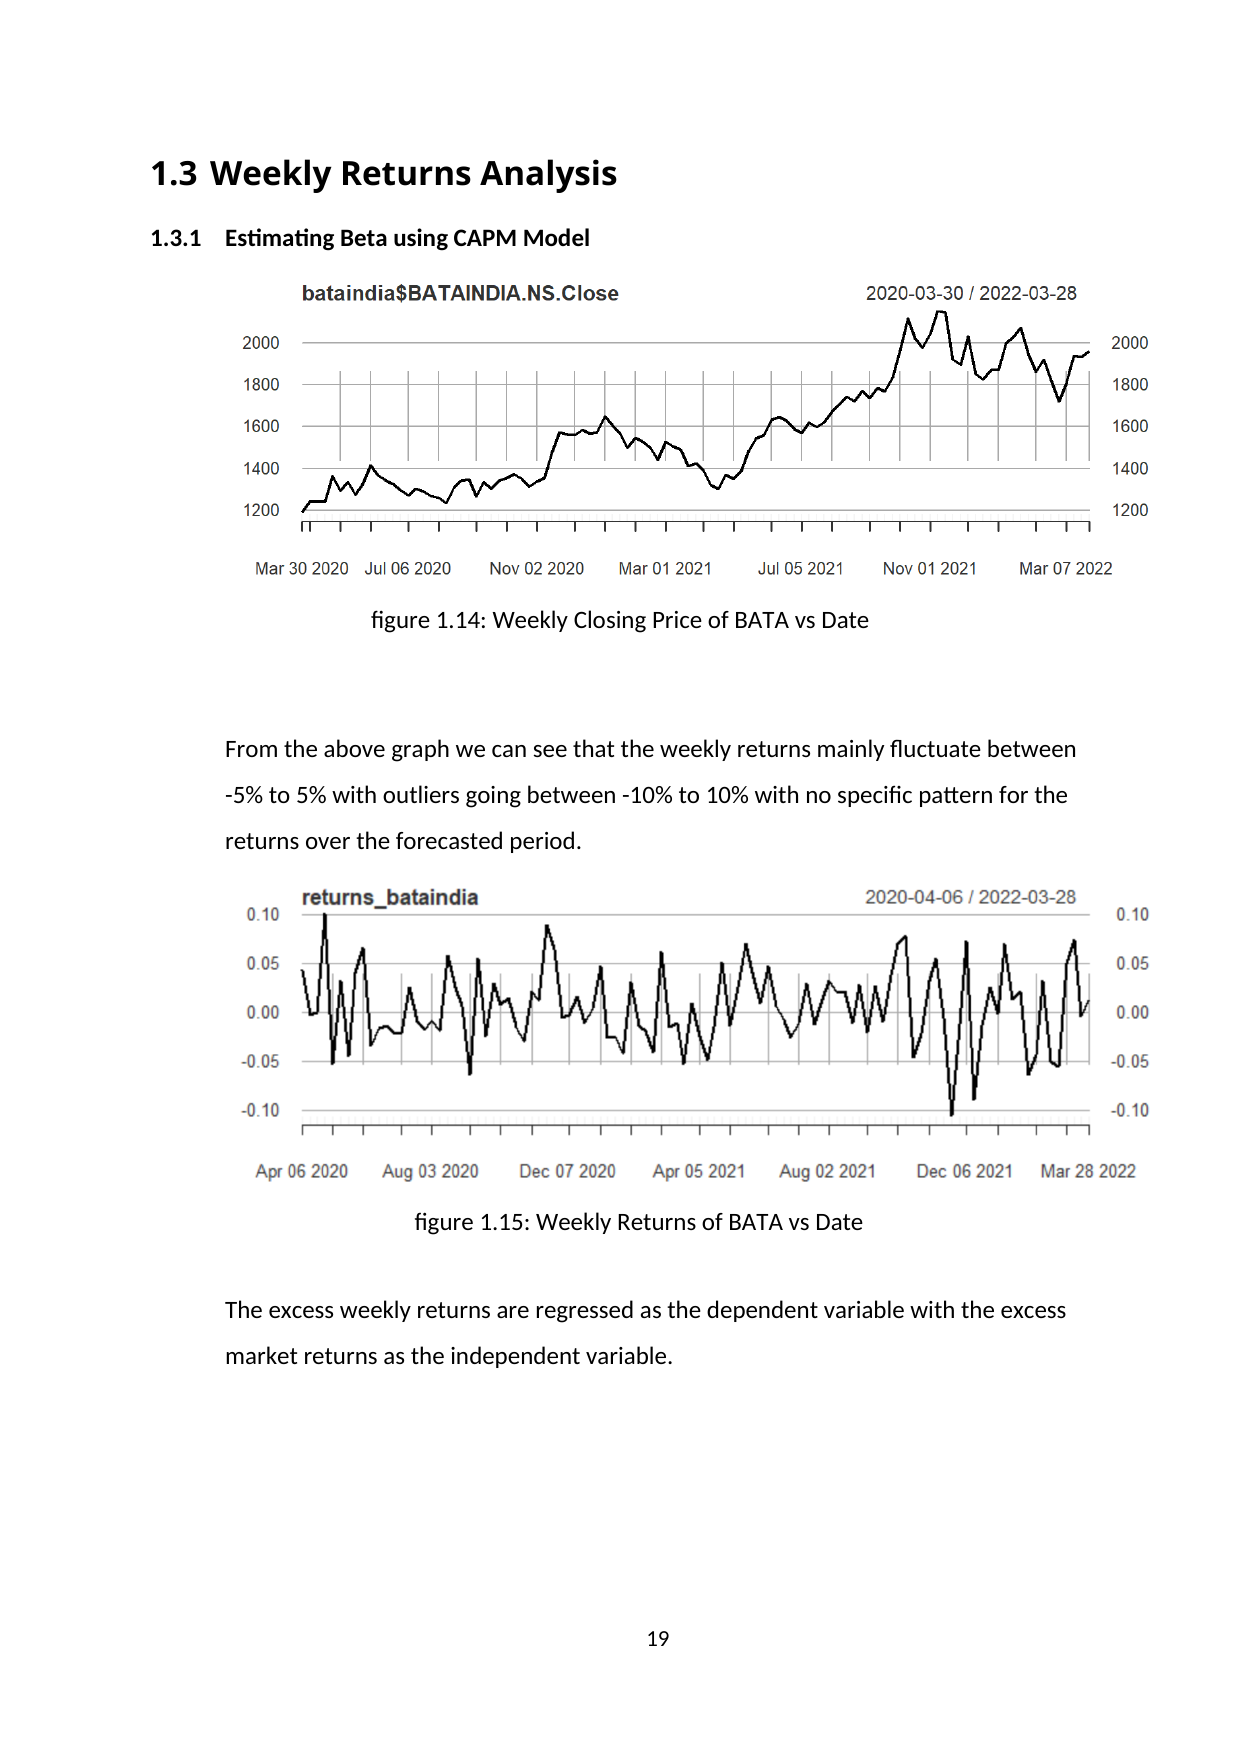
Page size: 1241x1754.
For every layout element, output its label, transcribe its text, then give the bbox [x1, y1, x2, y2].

text The excess weekly returns are regressed as the dependent variable with the excess market returns as the independent variable. [225, 1294, 1090, 1370]
picture [225, 870, 1166, 1193]
subtitle Estimating Beta using CAPM Model [150, 222, 1090, 253]
subtitle Weekly Returns Analysis [150, 150, 1090, 195]
text figure 1.15: Weekly Returns of BATA vs Date [187, 1206, 1090, 1237]
picture [225, 268, 1166, 590]
text figure 1.14: Weekly Closing Price of BATA vs Date [150, 604, 1090, 634]
text From the above graph we can see that the weekly returns mainly fluctuate between -5% to 5% with outliers going between -10% to 10% with no specific pattern for the returns over the forecasted period. [225, 733, 1090, 855]
